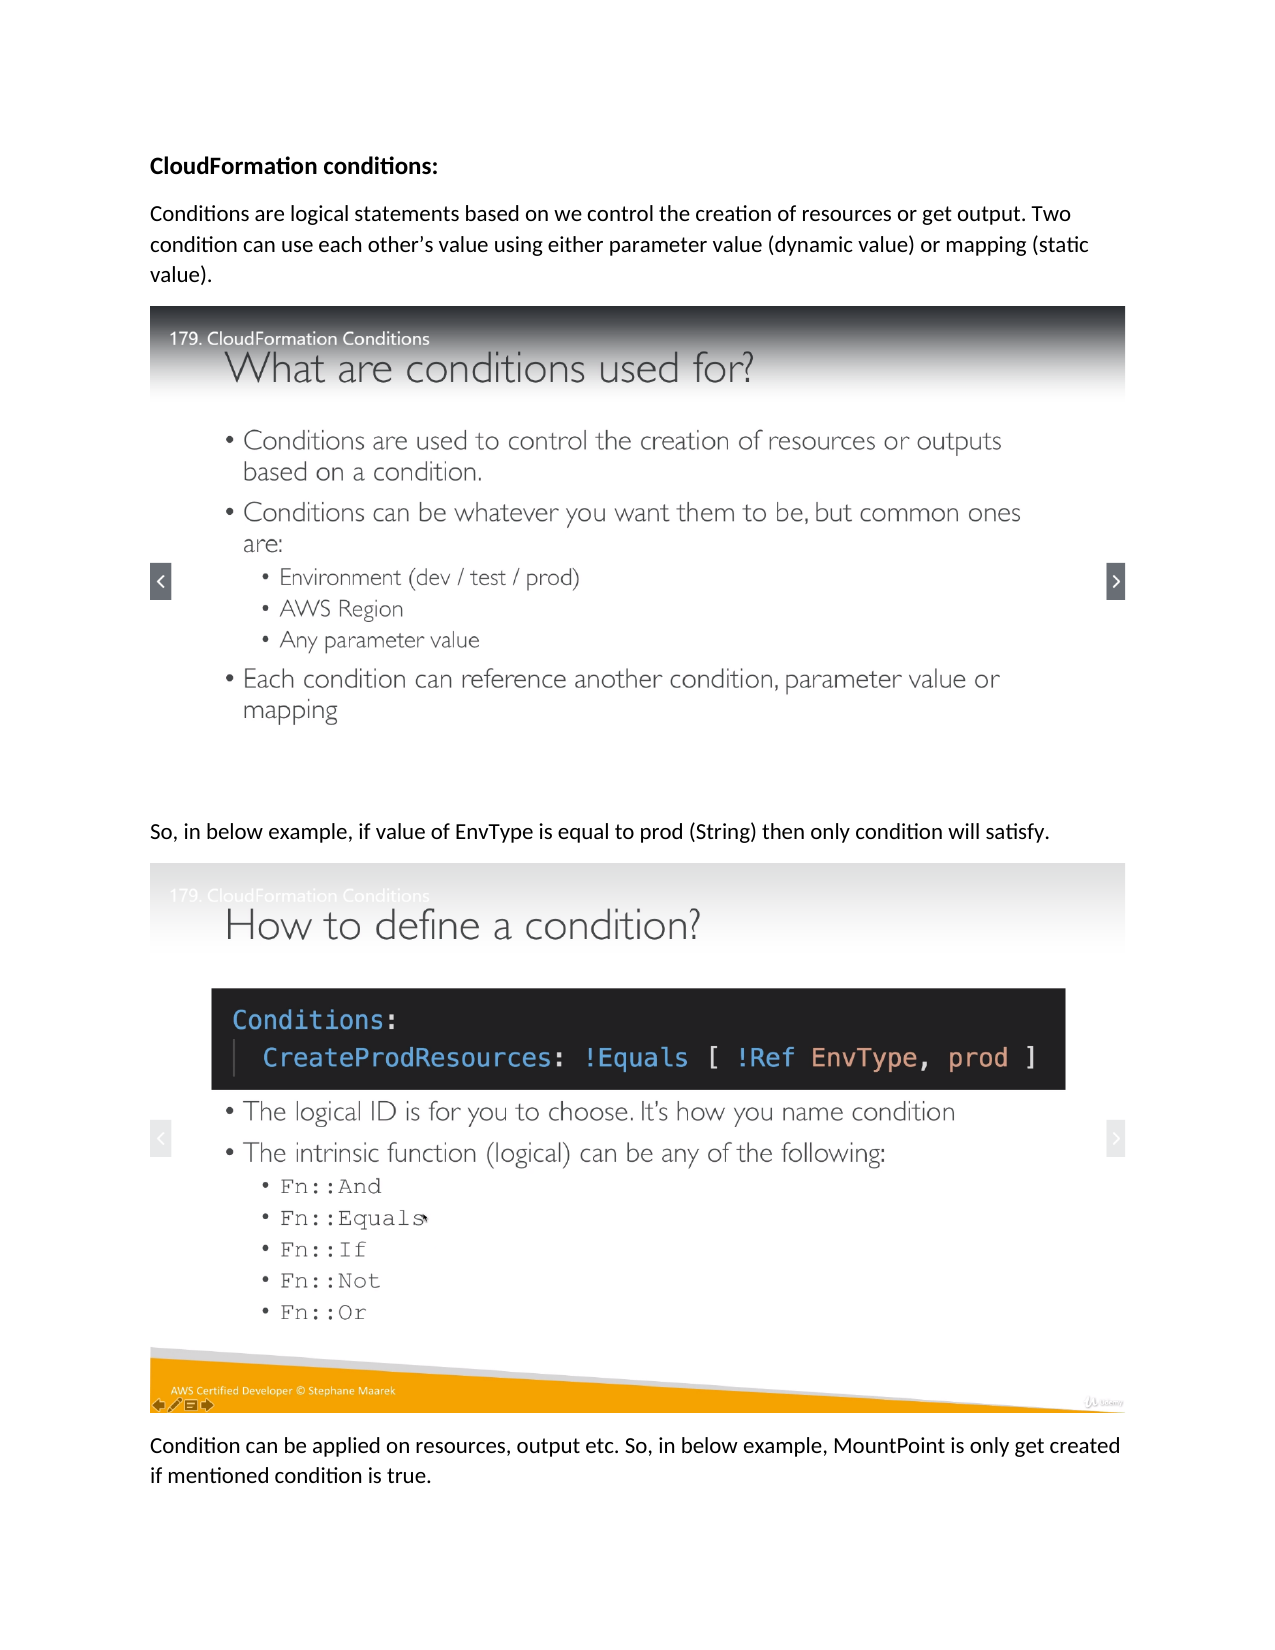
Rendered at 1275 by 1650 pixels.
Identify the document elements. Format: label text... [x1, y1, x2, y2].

text Conditions are logical statements based on we control the creation of resources or get output. Two condition can use each other’s value using either parameter value (dynamic value) or mapping (static value). [150, 199, 1125, 288]
text So, in below example, if value of EnvType is equal to prod (String) then only condition will satisfy. [150, 817, 1125, 845]
picture [150, 306, 1125, 752]
text CloudFormation conditions: [150, 150, 1125, 181]
text Condition can be applied on resources, output etc. So, in below example, MountPoint is only get created if mentioned condition is true. [150, 1431, 1125, 1489]
picture [150, 863, 1125, 1413]
